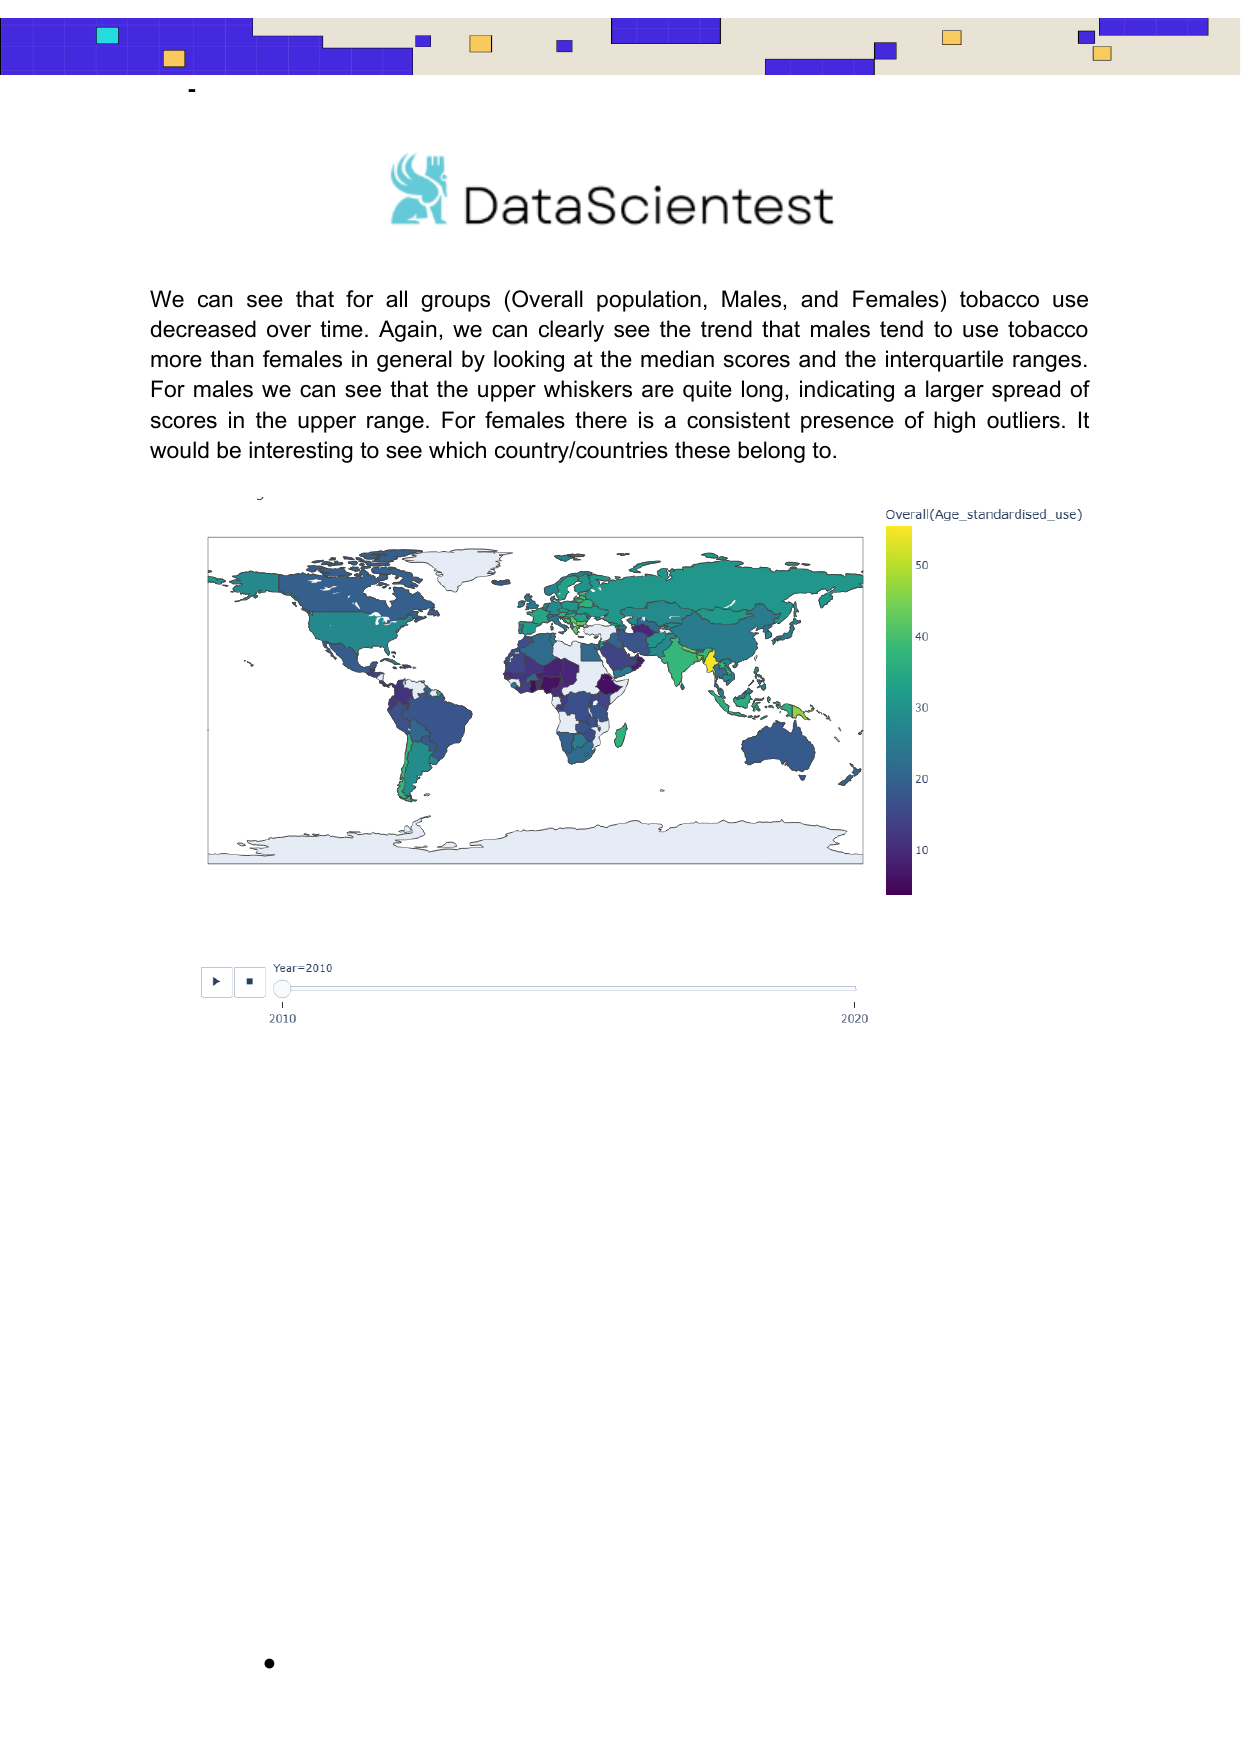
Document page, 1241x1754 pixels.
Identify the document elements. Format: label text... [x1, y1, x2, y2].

picture [360, 139, 880, 252]
text We can see that for all groups (Overall population, Males, and Females) tobacco use decreased over time. Again, we can clearly see the trend that males tend to use tobacco more than females in general by looking at the median scores and the interquartile ranges. For males we can see that the upper whiskers are quite long, indicating a larger spread of scores in the upper range. For females there is a consistent presence of high outliers. It would be interesting to see which country/countries these belong to. [150, 286, 1090, 463]
picture [200, 497, 1091, 1030]
picture [0, 18, 1241, 75]
